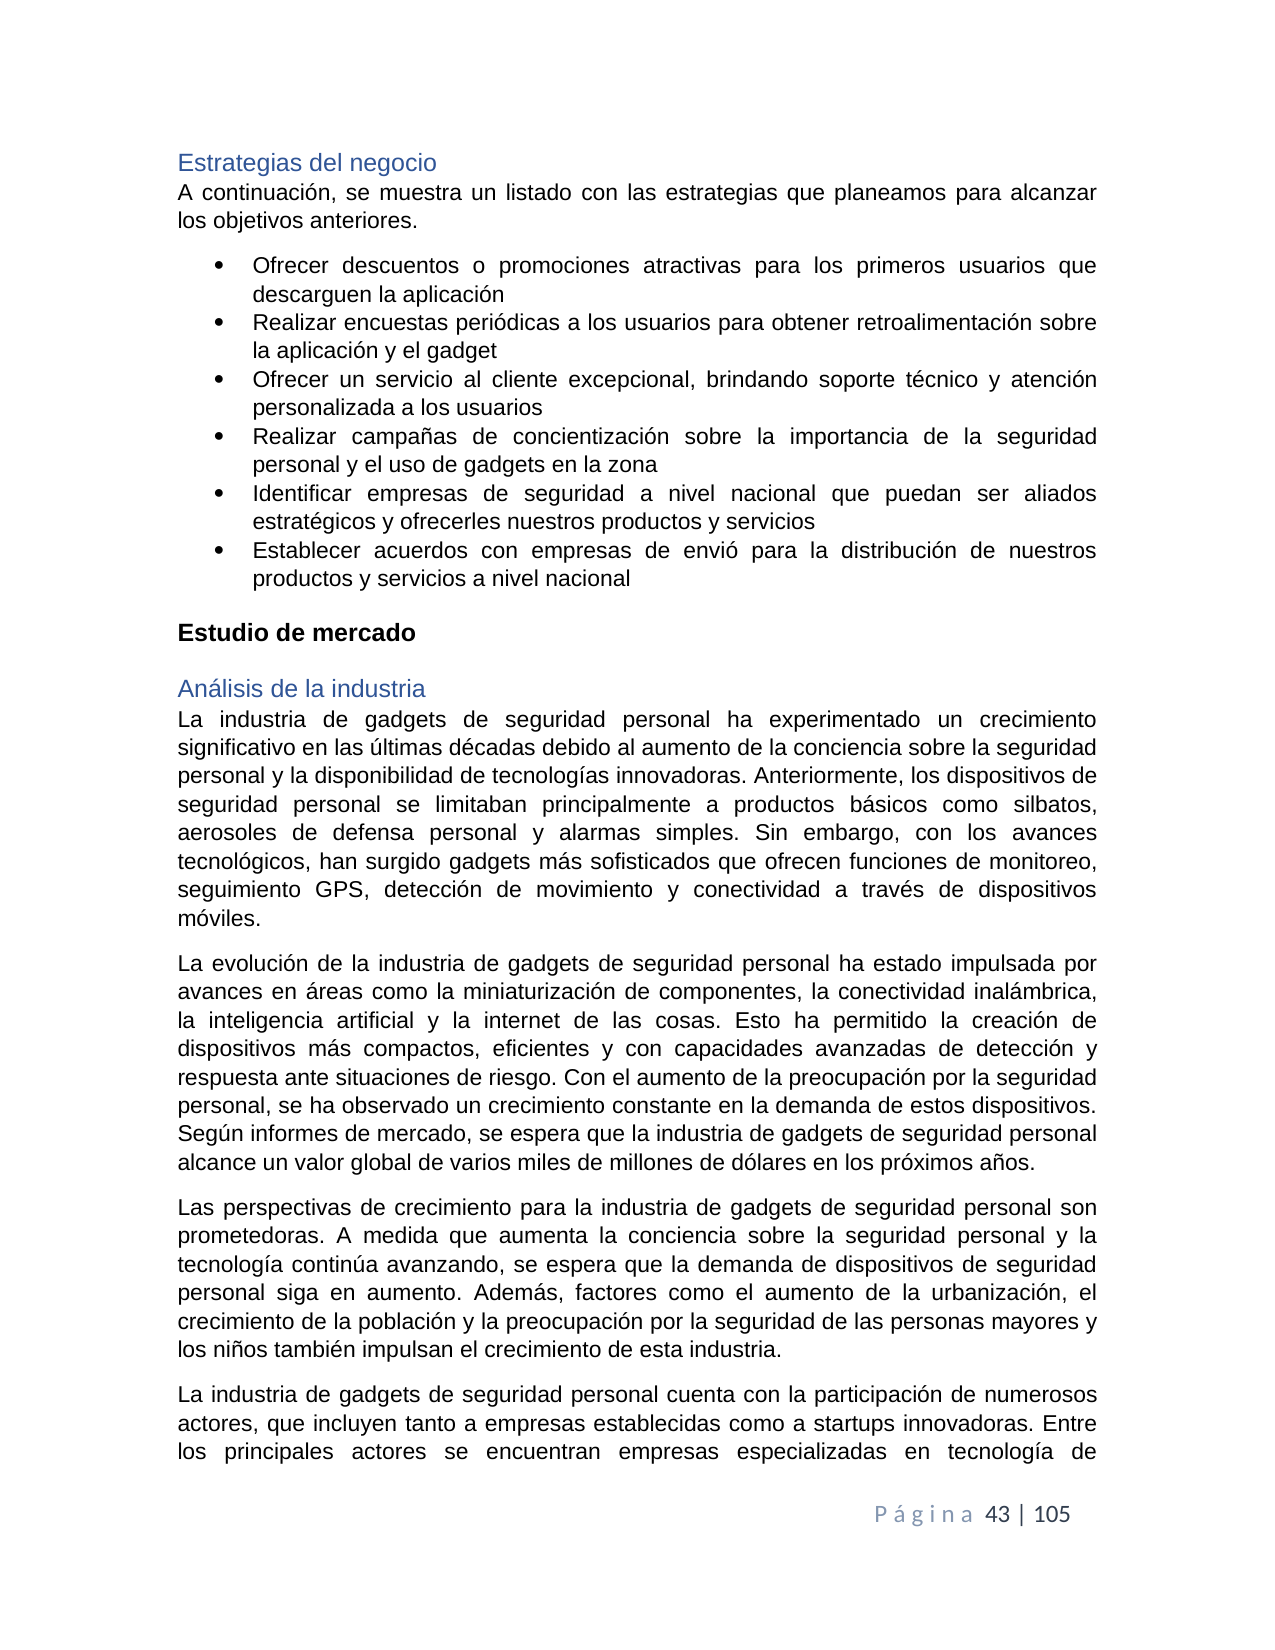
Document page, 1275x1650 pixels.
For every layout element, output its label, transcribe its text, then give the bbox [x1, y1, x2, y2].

text Las perspectivas de crecimiento para la industria de gadgets de seguridad personal son prometedoras. A medida que aumenta la conciencia sobre la seguridad personal y la tecnología continúa avanzando, se espera que la demanda de dispositivos de seguridad personal siga en aumento. Además, factores como el aumento de la urbanización, el crecimiento de la población y la preocupación por la seguridad de las personas mayores y los niños también impulsan el crecimiento de esta industria. [177, 1194, 1098, 1362]
list Identificar empresas de seguridad a nivel nacional que puedan ser aliados estratégicos y ofrecerles nuestros productos y servicios [215, 480, 1098, 534]
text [177, 1381, 1098, 1464]
subtitle Estudio de mercado [177, 618, 1098, 647]
subtitle Análisis de la industria [177, 674, 1098, 703]
list Realizar encuestas periódicas a los usuarios para obtener retroalimentación sobre la aplicación y el gadget [215, 309, 1098, 364]
list Establecer acuerdos con empresas de envió para la distribución de nuestros productos y servicios a nivel nacional [215, 537, 1098, 591]
text La evolución de la industria de gadgets de seguridad personal ha estado impulsada por avances en áreas como la miniaturización de componentes, la conectividad inalámbrica, la inteligencia artificial y la internet de las cosas. Esto ha permitido la creación de dispositivos más compactos, eficientes y con capacidades avanzadas de detección y respuesta ante situaciones de riesgo. Con el aumento de la preocupación por la seguridad personal, se ha observado un crecimiento constante en la demanda de estos dispositivos. Según informes de mercado, se espera que la industria de gadgets de seguridad personal alcance un valor global de varios miles de millones de dólares en los próximos años. [177, 950, 1098, 1175]
list Realizar campañas de concientización sobre la importancia de la seguridad personal y el uso de gadgets en la zona [215, 423, 1098, 478]
subtitle Estrategias del negocio [177, 148, 1098, 176]
list Ofrecer un servicio al cliente excepcional, brindando soporte técnico y atención personalizada a los usuarios [215, 366, 1098, 421]
text La industria de gadgets de seguridad personal ha experimentado un crecimiento significativo en las últimas décadas debido al aumento de la conciencia sobre la seguridad personal y la disponibilidad de tecnologías innovadoras. Anteriormente, los dispositivos de seguridad personal se limitaban principalmente a productos básicos como silbatos, aerosoles de defensa personal y alarmas simples. Sin embargo, con los avances tecnológicos, han surgido gadgets más sofisticados que ofrecen funciones de monitoreo, seguimiento GPS, detección de movimiento y conectividad a través de dispositivos móviles. [177, 706, 1098, 931]
text A continuación, se muestra un listado con las estrategias que planeamos para alcanzar los objetivos anteriores. [177, 179, 1098, 233]
list Ofrecer descuentos o promociones atractivas para los primeros usuarios que descarguen la aplicación [215, 252, 1098, 307]
